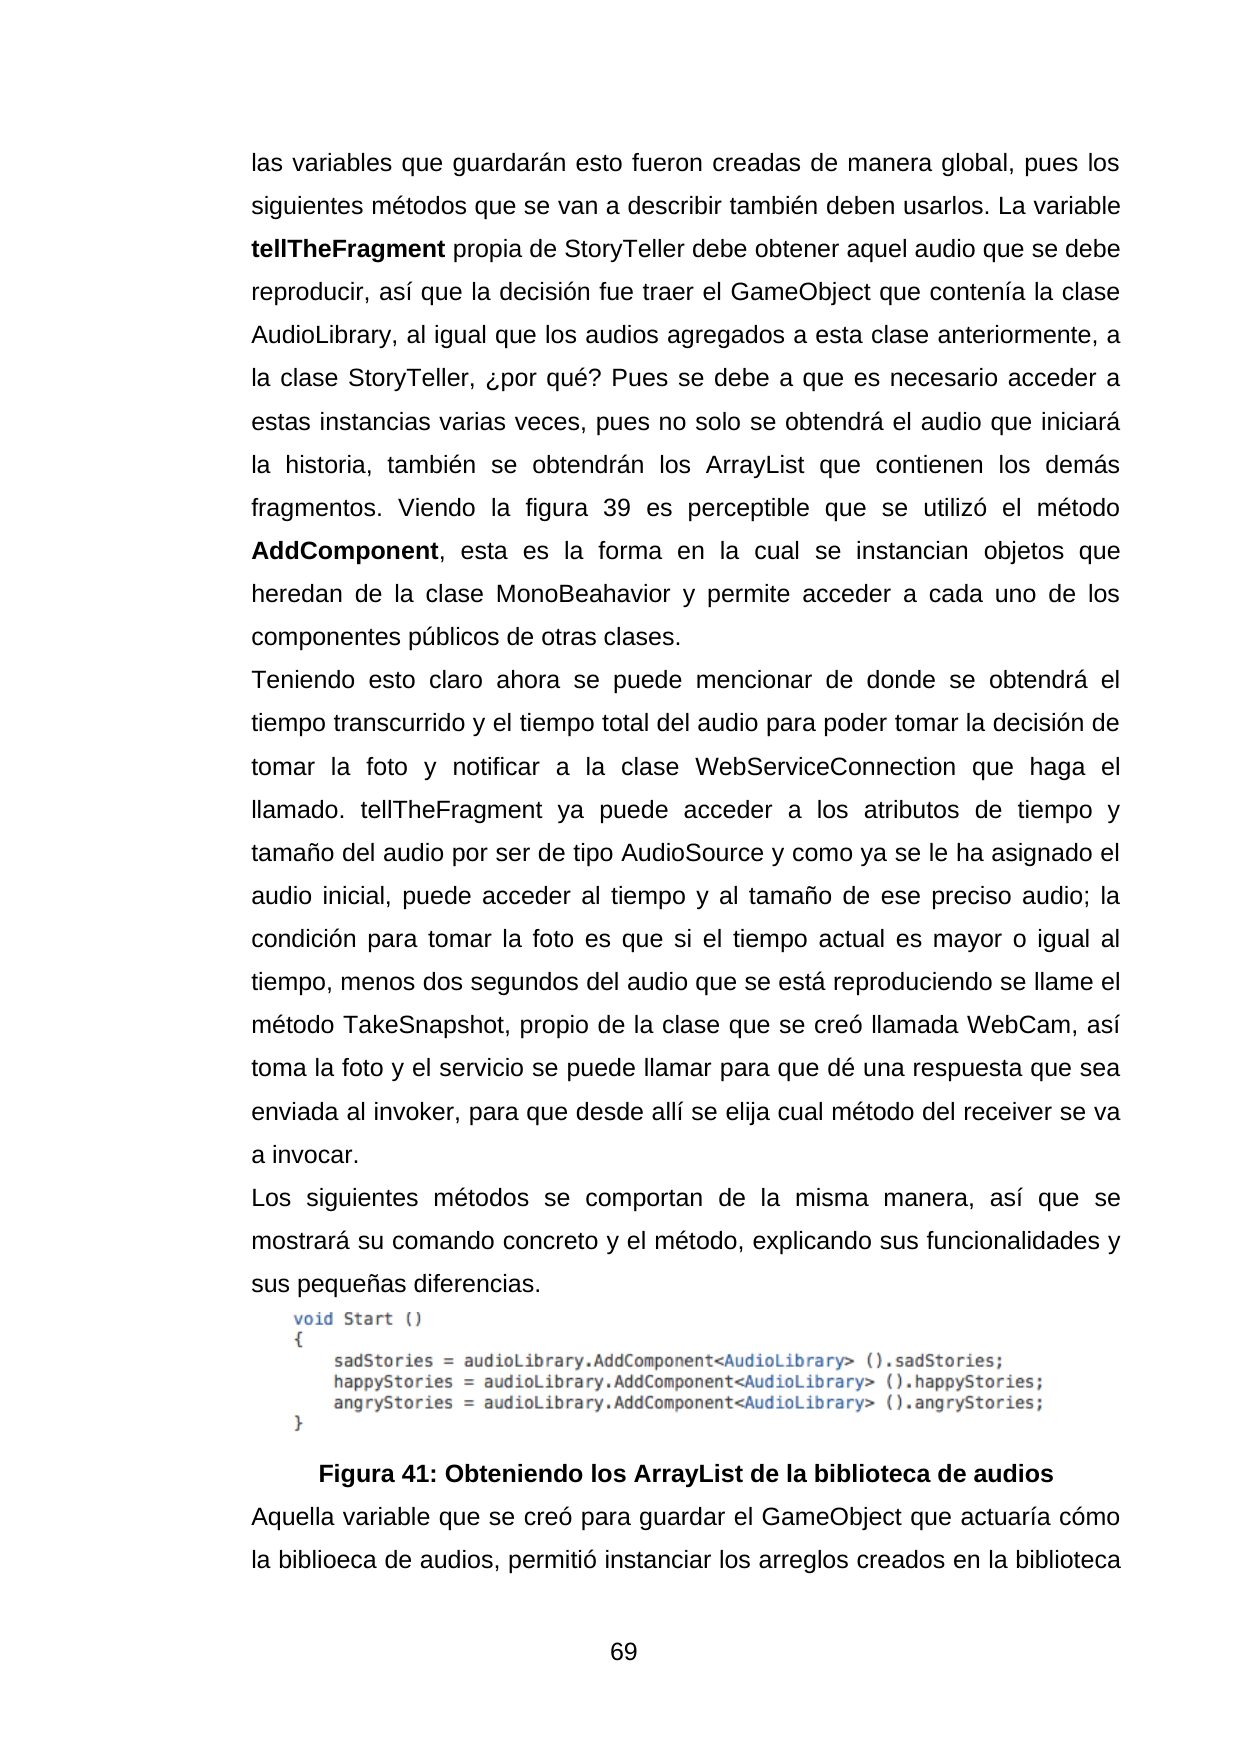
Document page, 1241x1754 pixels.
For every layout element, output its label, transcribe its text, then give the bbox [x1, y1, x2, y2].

text Teniendo esto claro ahora se puede mencionar de donde se obtendrá el tiempo transcurrido y el tiempo total del audio para poder tomar la decisión de tomar la foto y notificar a la clase WebServiceConnection que haga el llamado. tellTheFragment ya puede acceder a los atributos de tiempo y tamaño del audio por ser de tipo AudioSource y como ya se le ha asignado el audio inicial, puede acceder al tiempo y al tamaño de ese preciso audio; la condición para tomar la foto es que si el tiempo actual es mayor o igual al tiempo, menos dos segundos del audio que se está reproduciendo se llame el método TakeSnapshot, propio de la clase que se creó llamada WebCam, así toma la foto y el servicio se puede llamar para que dé una respuesta que sea enviada al invoker, para que desde allí se elija cual método del receiver se va a invocar. [251, 665, 1122, 1168]
picture [251, 1312, 1241, 1445]
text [251, 148, 1122, 651]
text Figura 41: Obteniendo los ArrayList de la biblioteca de audios [251, 1459, 1122, 1487]
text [251, 1502, 1122, 1574]
text Los siguientes métodos se comportan de la misma manera, así que se mostrará su comando concreto y el método, explicando sus funcionalidades y sus pequeñas diferencias. [251, 1183, 1122, 1298]
